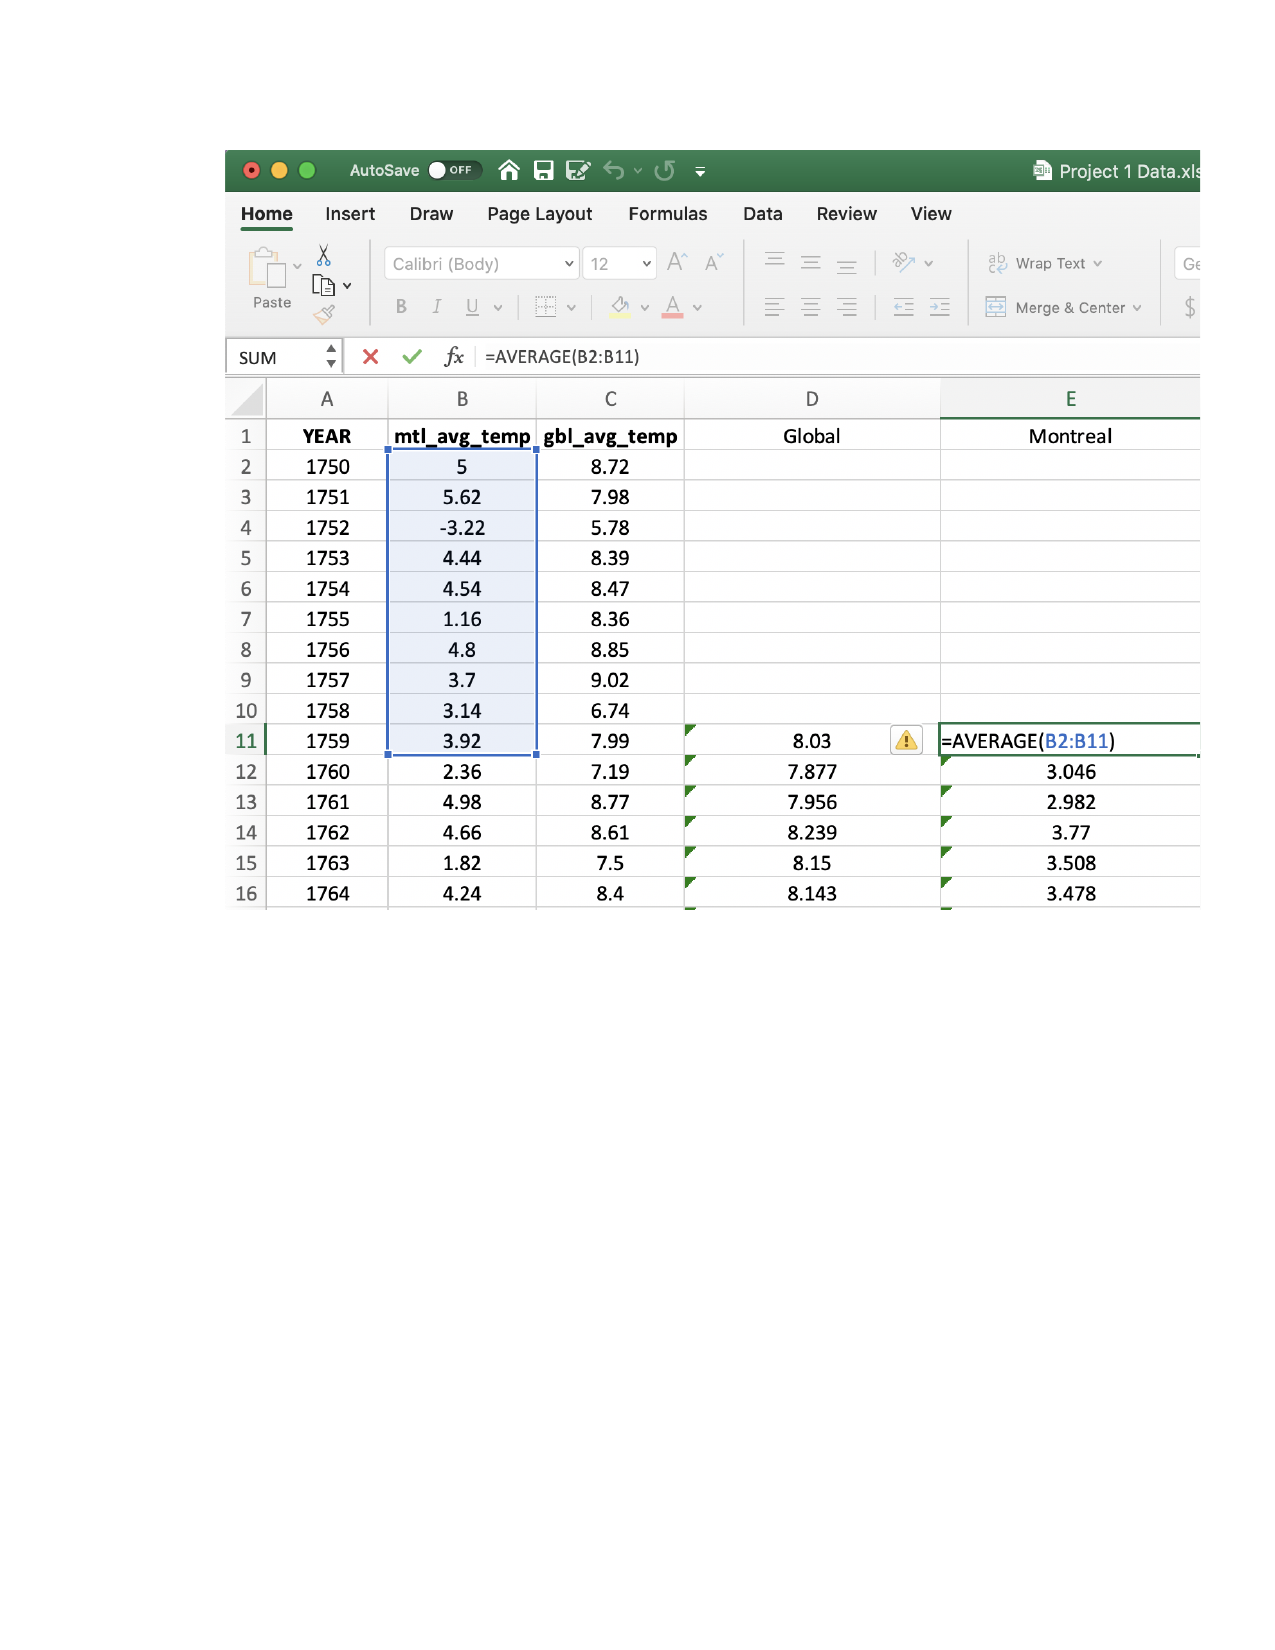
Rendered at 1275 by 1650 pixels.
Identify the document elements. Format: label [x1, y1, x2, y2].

picture [225, 150, 1200, 910]
